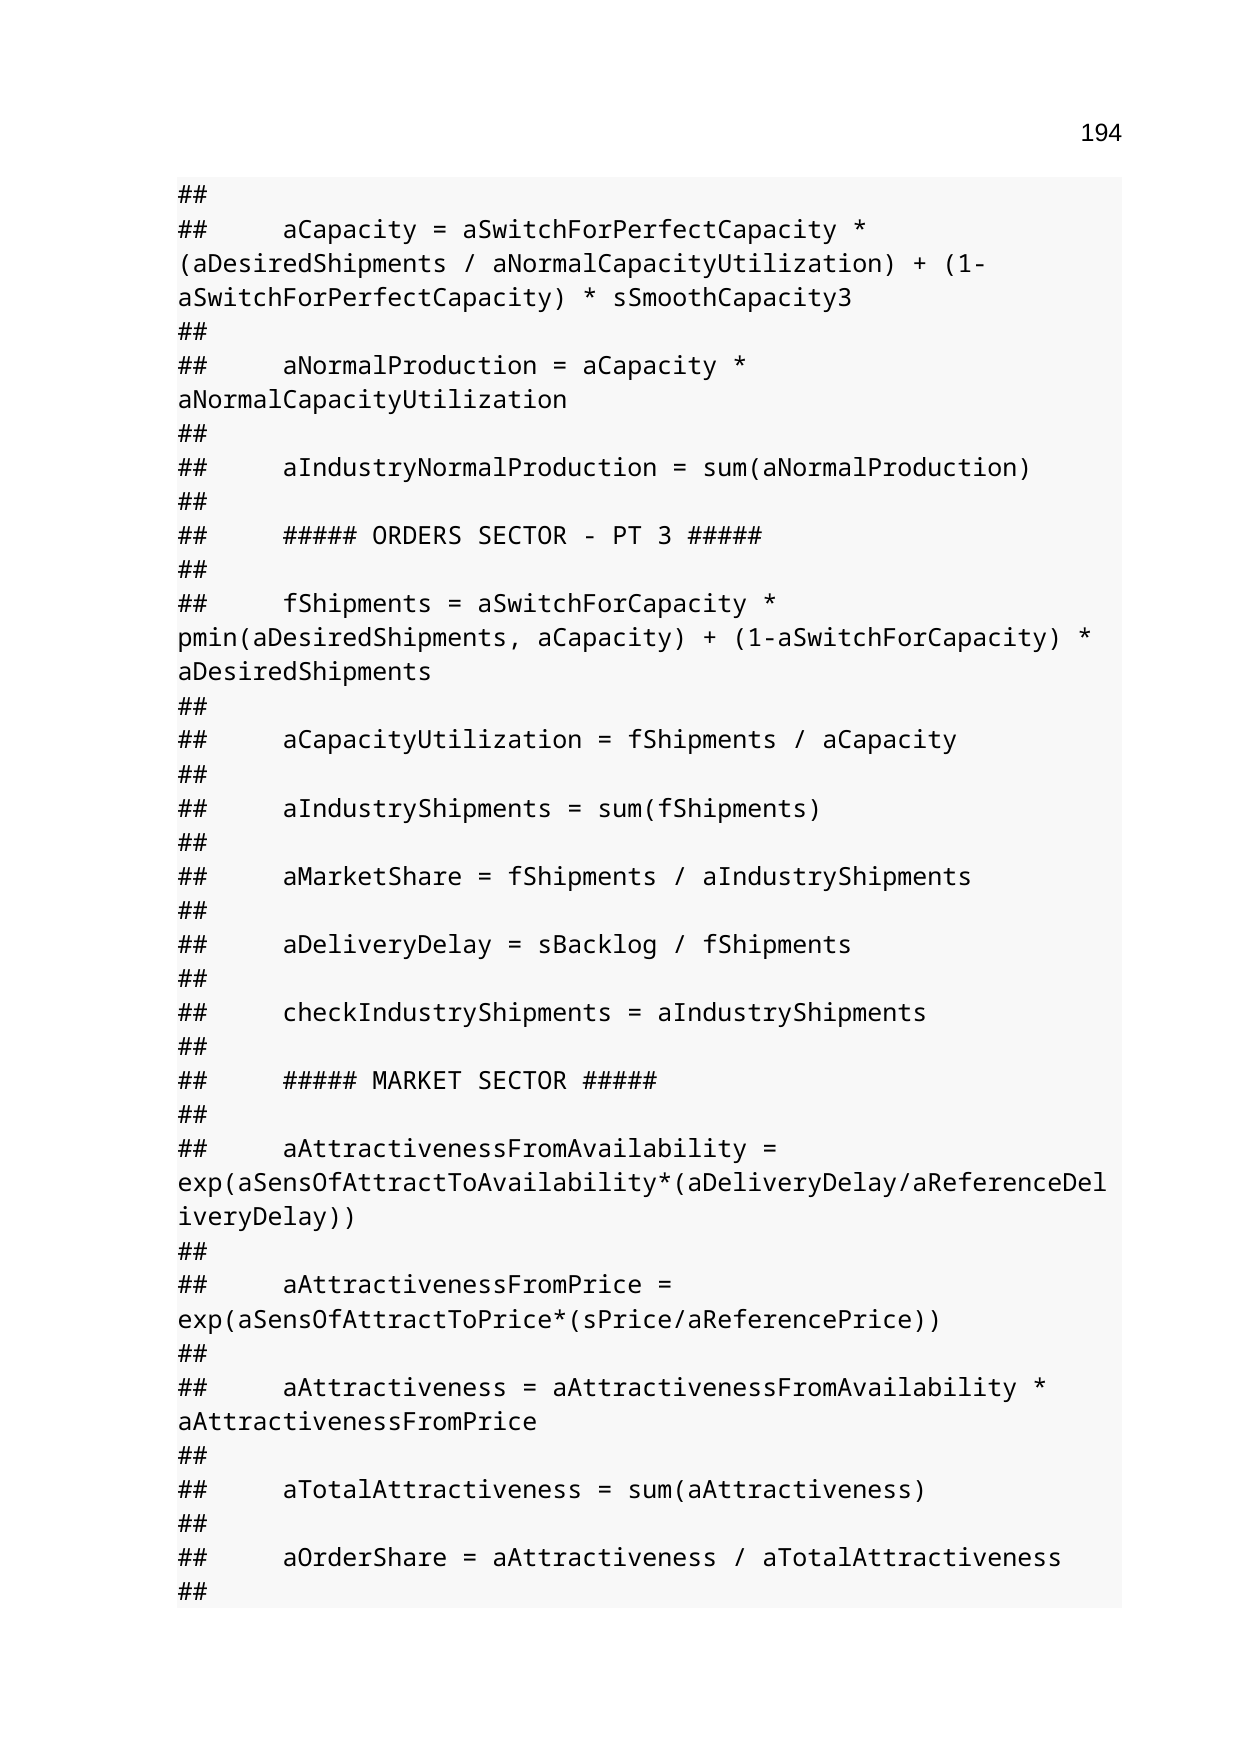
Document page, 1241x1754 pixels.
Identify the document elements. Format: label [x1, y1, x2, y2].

text [177, 177, 1122, 1608]
